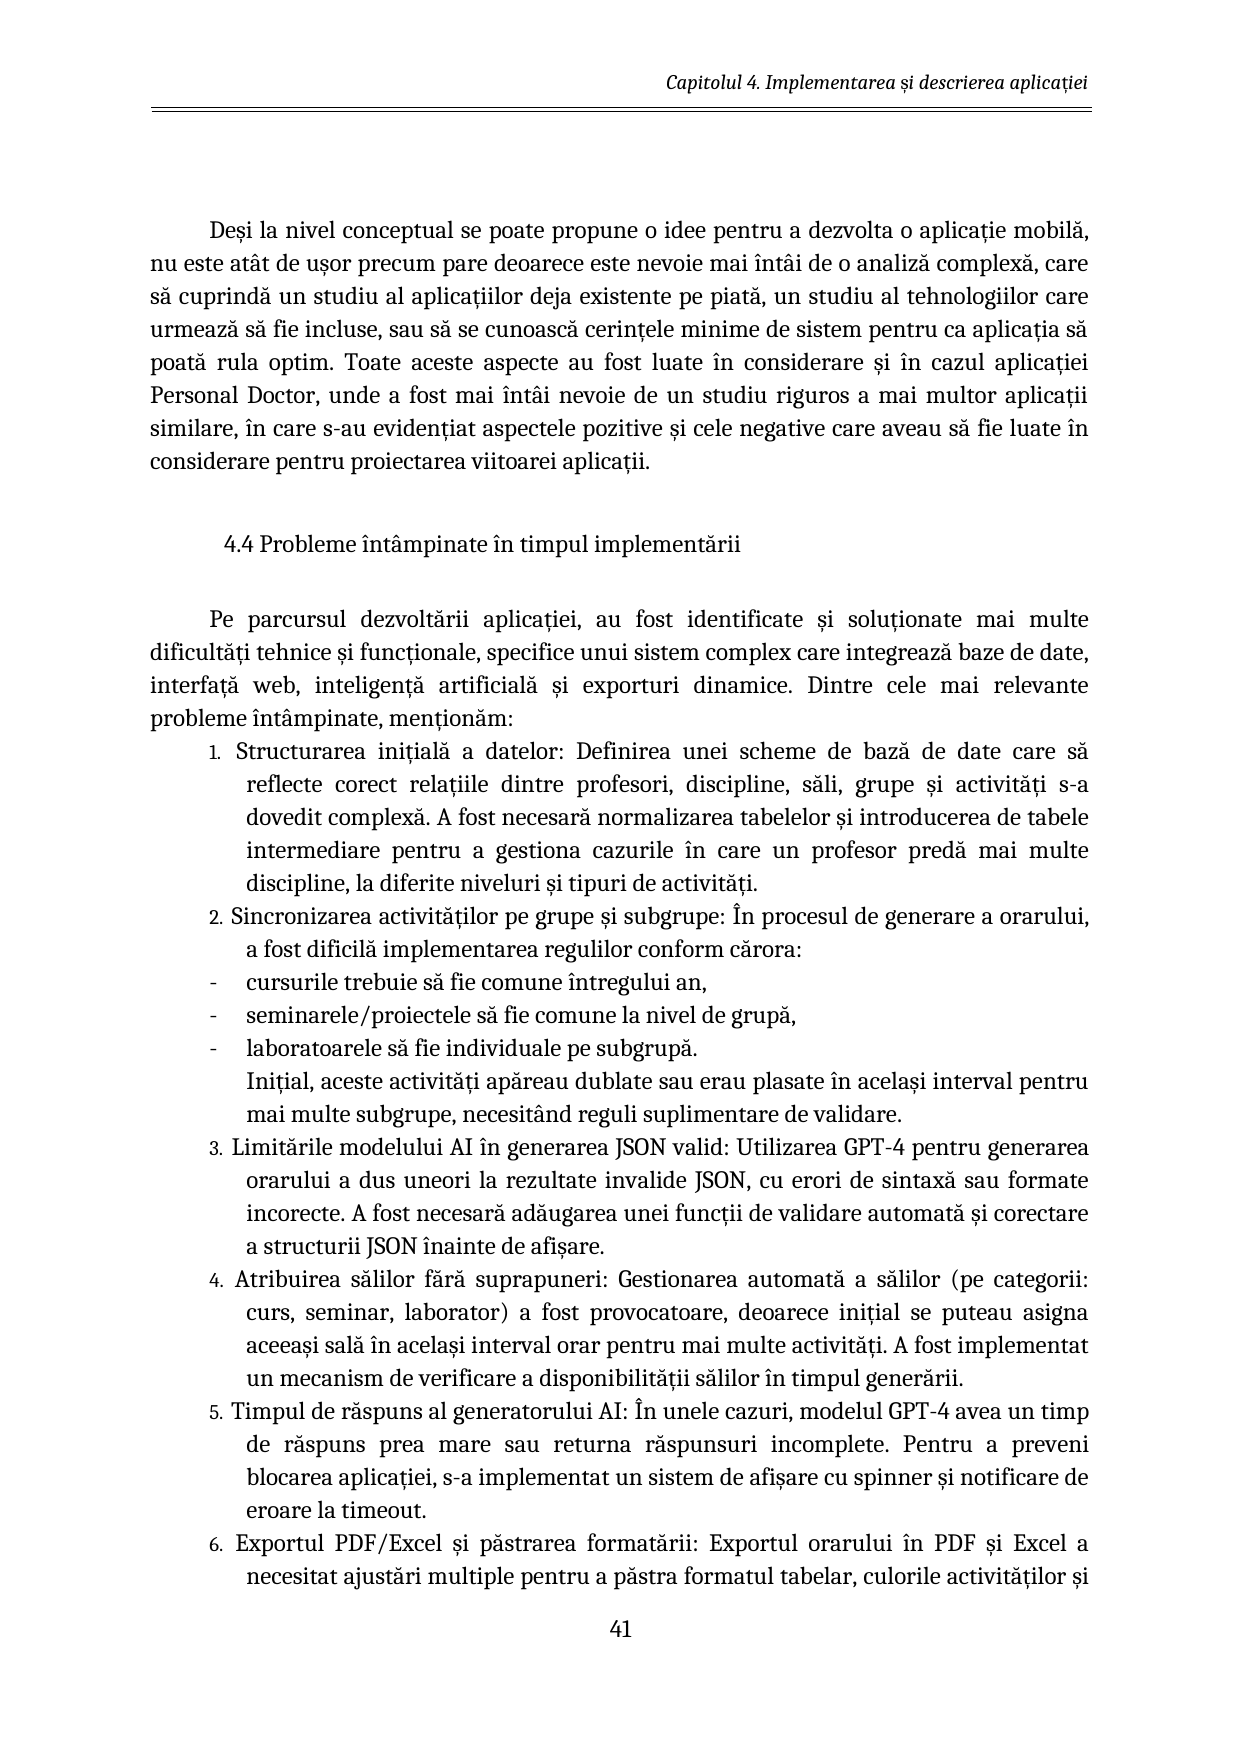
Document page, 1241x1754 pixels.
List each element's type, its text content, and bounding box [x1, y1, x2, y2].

list laboratoarele să fie individuale pe subgrupă. Inițial, aceste activități apăreau dublate sau erau plasate în același interval pentru mai multe subgrupe, necesitând reguli suplimentare de validare. [209, 1034, 1090, 1128]
list Timpul de răspuns al generatorului AI: În unele cazuri, modelul GPT-4 avea un timp de răspuns prea mare sau returna răspunsuri incomplete. Pentru a preveni blocarea aplicației, s-a implementat un sistem de afișare cu spinner și notificare de eroare la timeout. [209, 1397, 1090, 1525]
list cursurile trebuie să fie comune întregului an, [209, 968, 1090, 996]
subtitle 4.4 Probleme întâmpinate în timpul implementării [150, 530, 1090, 559]
list Atribuirea sălilor fără suprapuneri: Gestionarea automată a sălilor (pe categorii: curs, seminar, laborator) a fost provocatoare, deoarece inițial se puteau asigna aceeași sală în același interval orar pentru mai multe activități. A fost implementat un mecanism de verificare a disponibilității sălilor în timpul generării. [209, 1265, 1090, 1393]
list Structurarea inițială a datelor: Definirea unei scheme de bază de date care să reflecte corect relațiile dintre profesori, discipline, săli, grupe și activități s-a dovedit complexă. A fost necesară normalizarea tabelelor și introducerea de tabele intermediare pentru a gestiona cazurile în care un profesor predă mai multe discipline, la diferite niveluri și tipuri de activități. [209, 737, 1090, 897]
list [209, 1529, 1090, 1591]
list Limitările modelului AI în generarea JSON valid: Utilizarea GPT-4 pentru generarea orarului a dus uneori la rezultate invalide JSON, cu erori de sintaxă sau formate incorecte. A fost necesară adăugarea unei funcții de validare automată și corectare a structurii JSON înainte de afișare. [209, 1133, 1090, 1261]
list Sincronizarea activităților pe grupe și subgrupe: În procesul de generare a orarului, a fost dificilă implementarea regulilor conform cărora: [209, 902, 1090, 963]
list seminarele/proiectele să fie comune la nivel de grupă, [209, 1001, 1090, 1029]
text Pe parcursul dezvoltării aplicației, au fost identificate și soluționate mai multe dificultăți tehnice și funcționale, specifice unui sistem complex care integrează baze de date, interfață web, inteligență artificială și exporturi dinamice. Dintre cele mai relevante probleme întâmpinate, menționăm: [150, 604, 1090, 732]
text Deși la nivel conceptual se poate propune o idee pentru a dezvolta o aplicație mobilă, nu este atât de ușor precum pare deoarece este nevoie mai întâi de o analiză complexă, care să cuprindă un studiu al aplicațiilor deja existente pe piată, un studiu al tehnologiilor care urmează să fie incluse, sau să se cunoască cerințele minime de sistem pentru ca aplicația să poată rula optim. Toate aceste aspecte au fost luate în considerare și în cazul aplicației Personal Doctor, unde a fost mai întâi nevoie de un studiu riguros a mai multor aplicații similare, în care s-au evidențiat aspectele pozitive și cele negative care aveau să fie luate în considerare pentru proiectarea viitoarei aplicații. [150, 216, 1090, 476]
